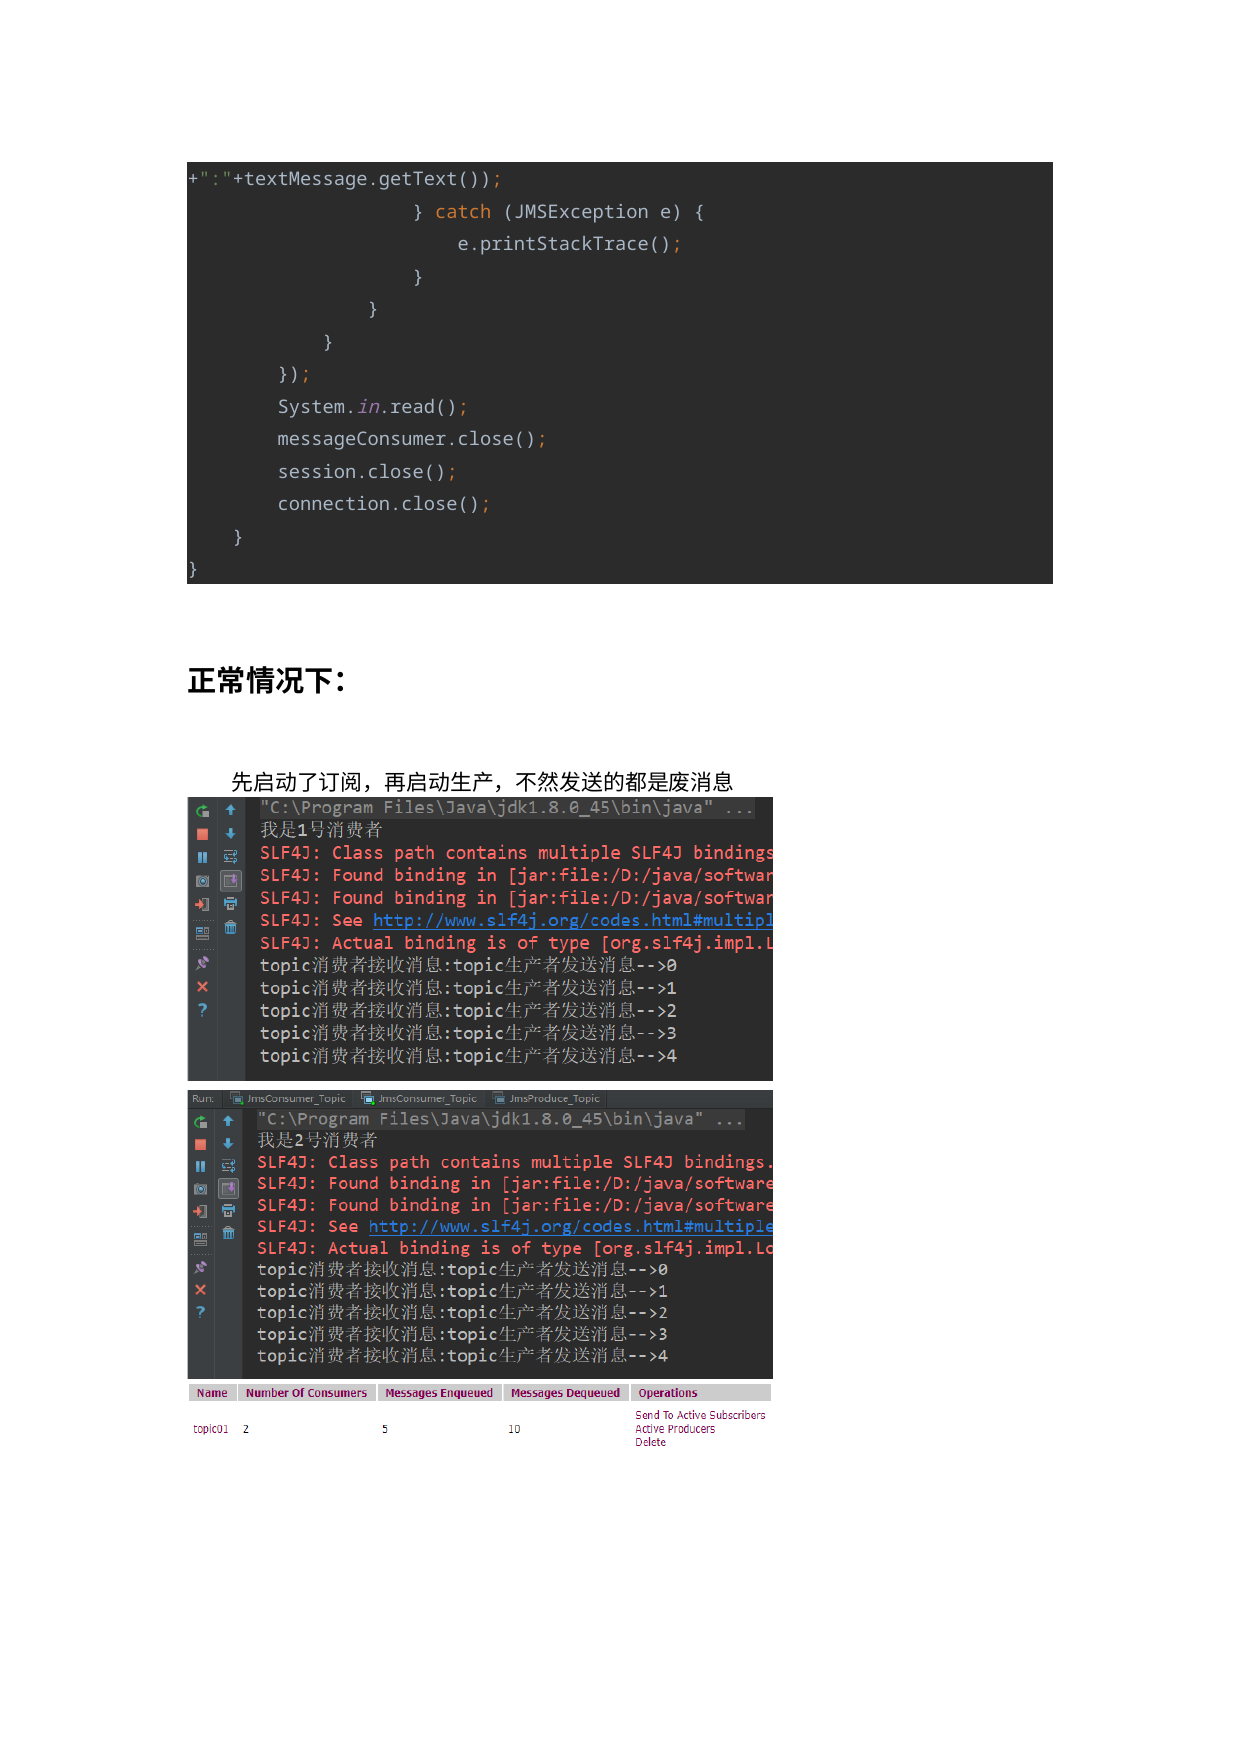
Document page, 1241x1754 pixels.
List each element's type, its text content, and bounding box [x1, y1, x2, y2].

subtitle 正常情况下： [187, 646, 1053, 711]
picture [187, 1090, 773, 1379]
picture [187, 797, 773, 1081]
text 先启动了订阅，再启动生产，不然发送的都是废消息 [187, 765, 1053, 797]
picture [187, 1382, 773, 1469]
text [187, 162, 1053, 584]
